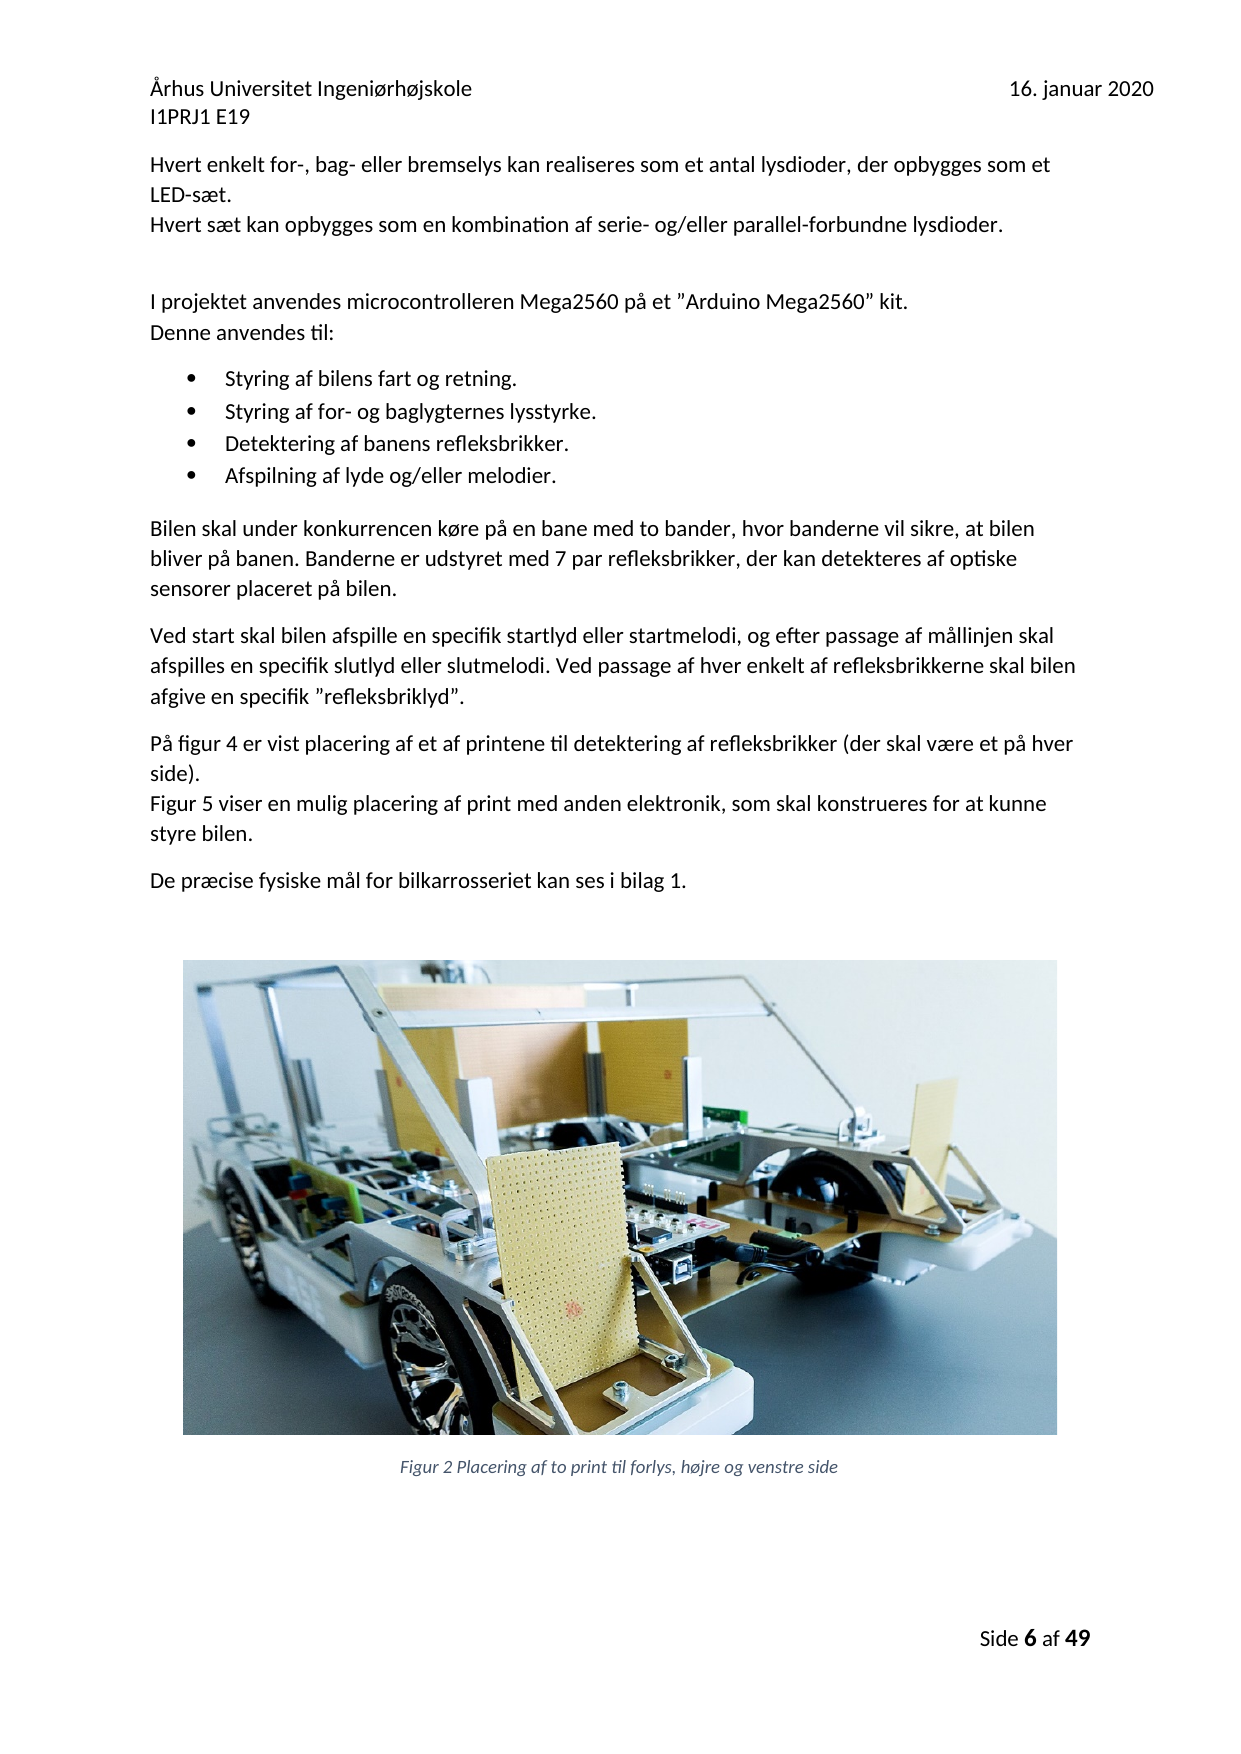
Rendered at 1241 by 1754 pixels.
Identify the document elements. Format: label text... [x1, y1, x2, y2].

picture [183, 960, 1058, 1435]
list Styring af bilens fart og retning. [187, 364, 1090, 393]
text De præcise fysiske mål for bilkarrosseriet kan ses i bilag 1. [150, 866, 1090, 894]
text Ved start skal bilen afspille en specifik startlyd eller startmelodi, og efter passage af mållinjen skal afspilles en specifik slutlyd eller slutmelodi. Ved passage af hver enkelt af refleksbrikkerne skal bilen afgive en specifik ”refleksbriklyd”. [150, 621, 1090, 710]
text I projektet anvendes microcontrolleren Mega2560 på et ”Arduino Mega2560” kit. Denne anvendes til: [150, 287, 1090, 346]
list Styring af for- og baglygternes lysstyrke. [187, 397, 1090, 425]
text Hvert enkelt for-, bag- eller bremselys kan realiseres som et antal lysdioder, der opbygges som et LED-sæt. Hvert sæt kan opbygges som en kombination af serie- og/eller parallel-forbundne lysdioder. [150, 150, 1090, 269]
text På figur 4 er vist placering af et af printene til detektering af refleksbrikker (der skal være et på hver side). Figur 5 viser en mulig placering af print med anden elektronik, som skal konstrueres for at kunne styre bilen. [150, 729, 1090, 847]
list Afspilning af lyde og/eller melodier. [187, 461, 1090, 489]
list Detektering af banens refleksbrikker. [187, 429, 1090, 457]
text Bilen skal under konkurrencen køre på en bane med to bander, hvor banderne vil sikre, at bilen bliver på banen. Banderne er udstyret med 7 par refleksbrikker, der kan detekteres af optiske sensorer placeret på bilen. [150, 514, 1090, 603]
